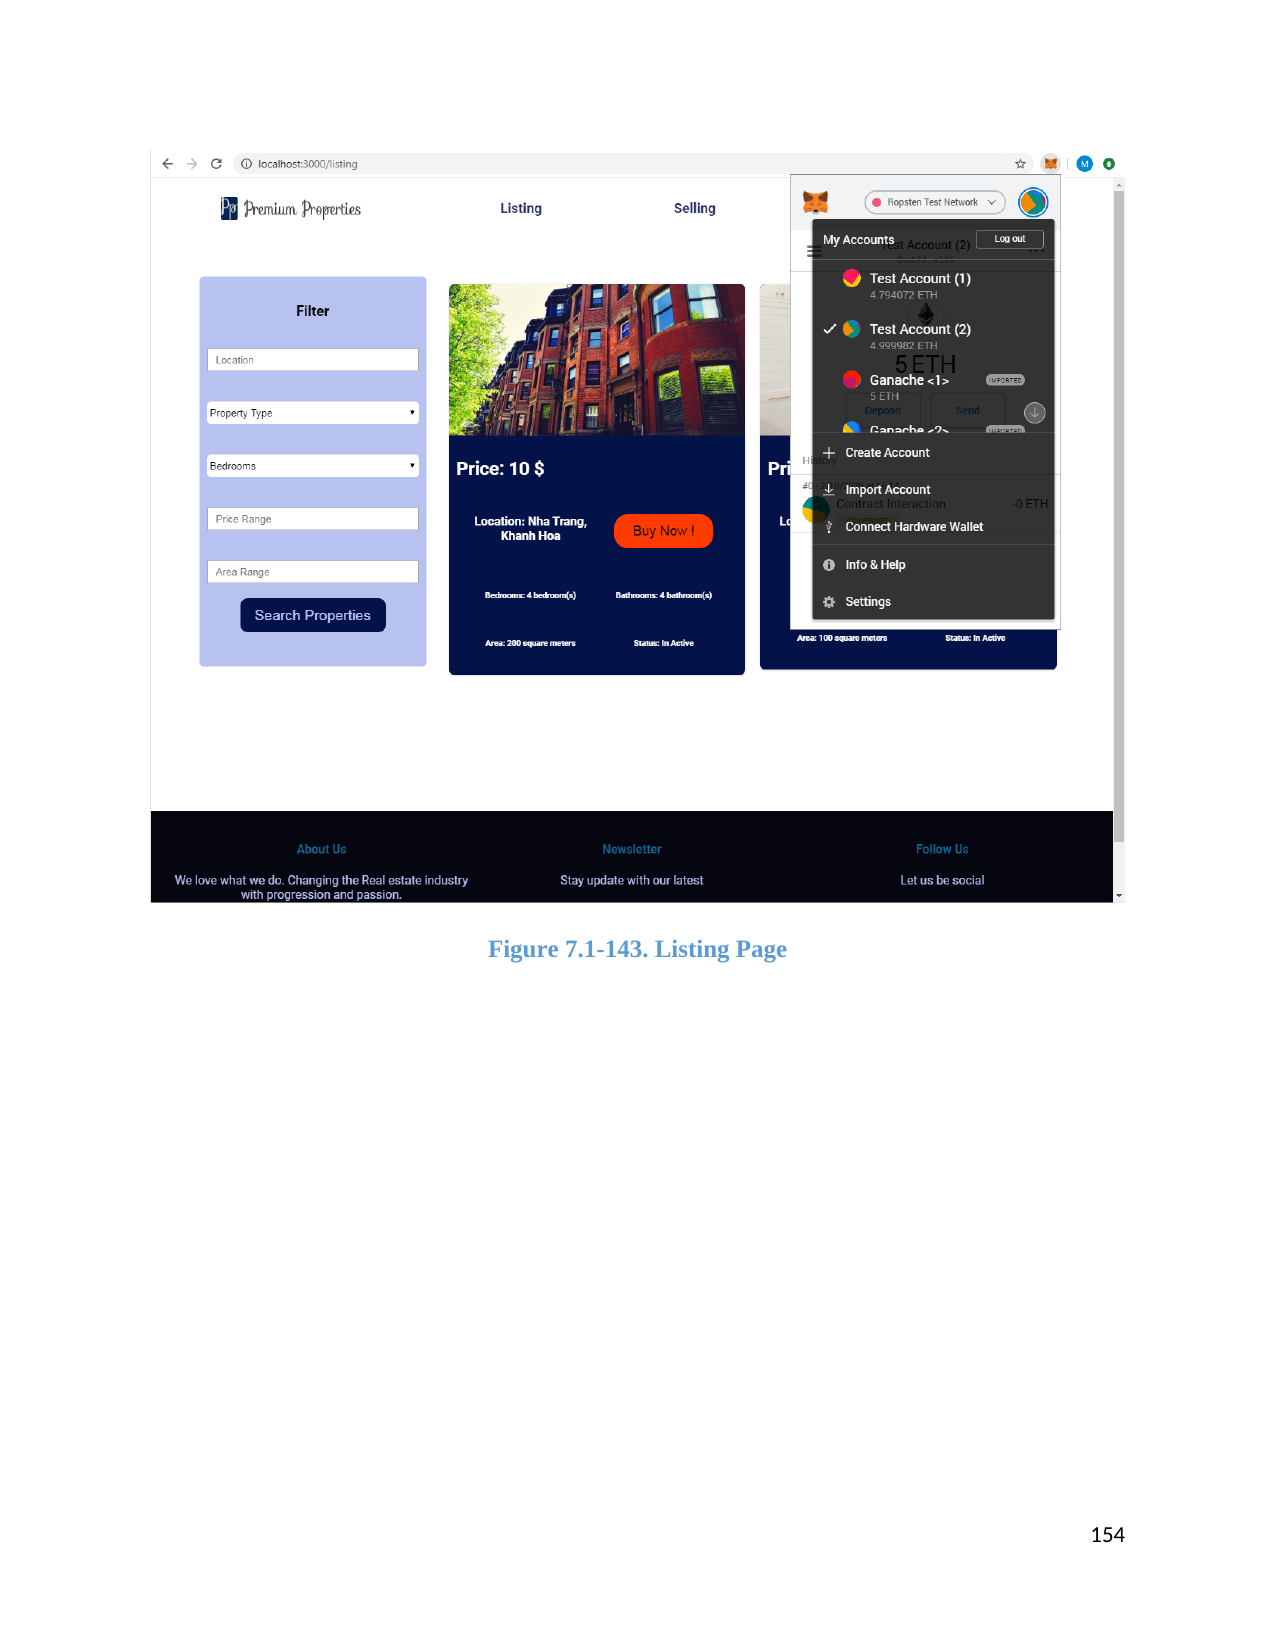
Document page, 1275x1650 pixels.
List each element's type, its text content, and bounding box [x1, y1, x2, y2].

picture [150, 150, 1125, 903]
